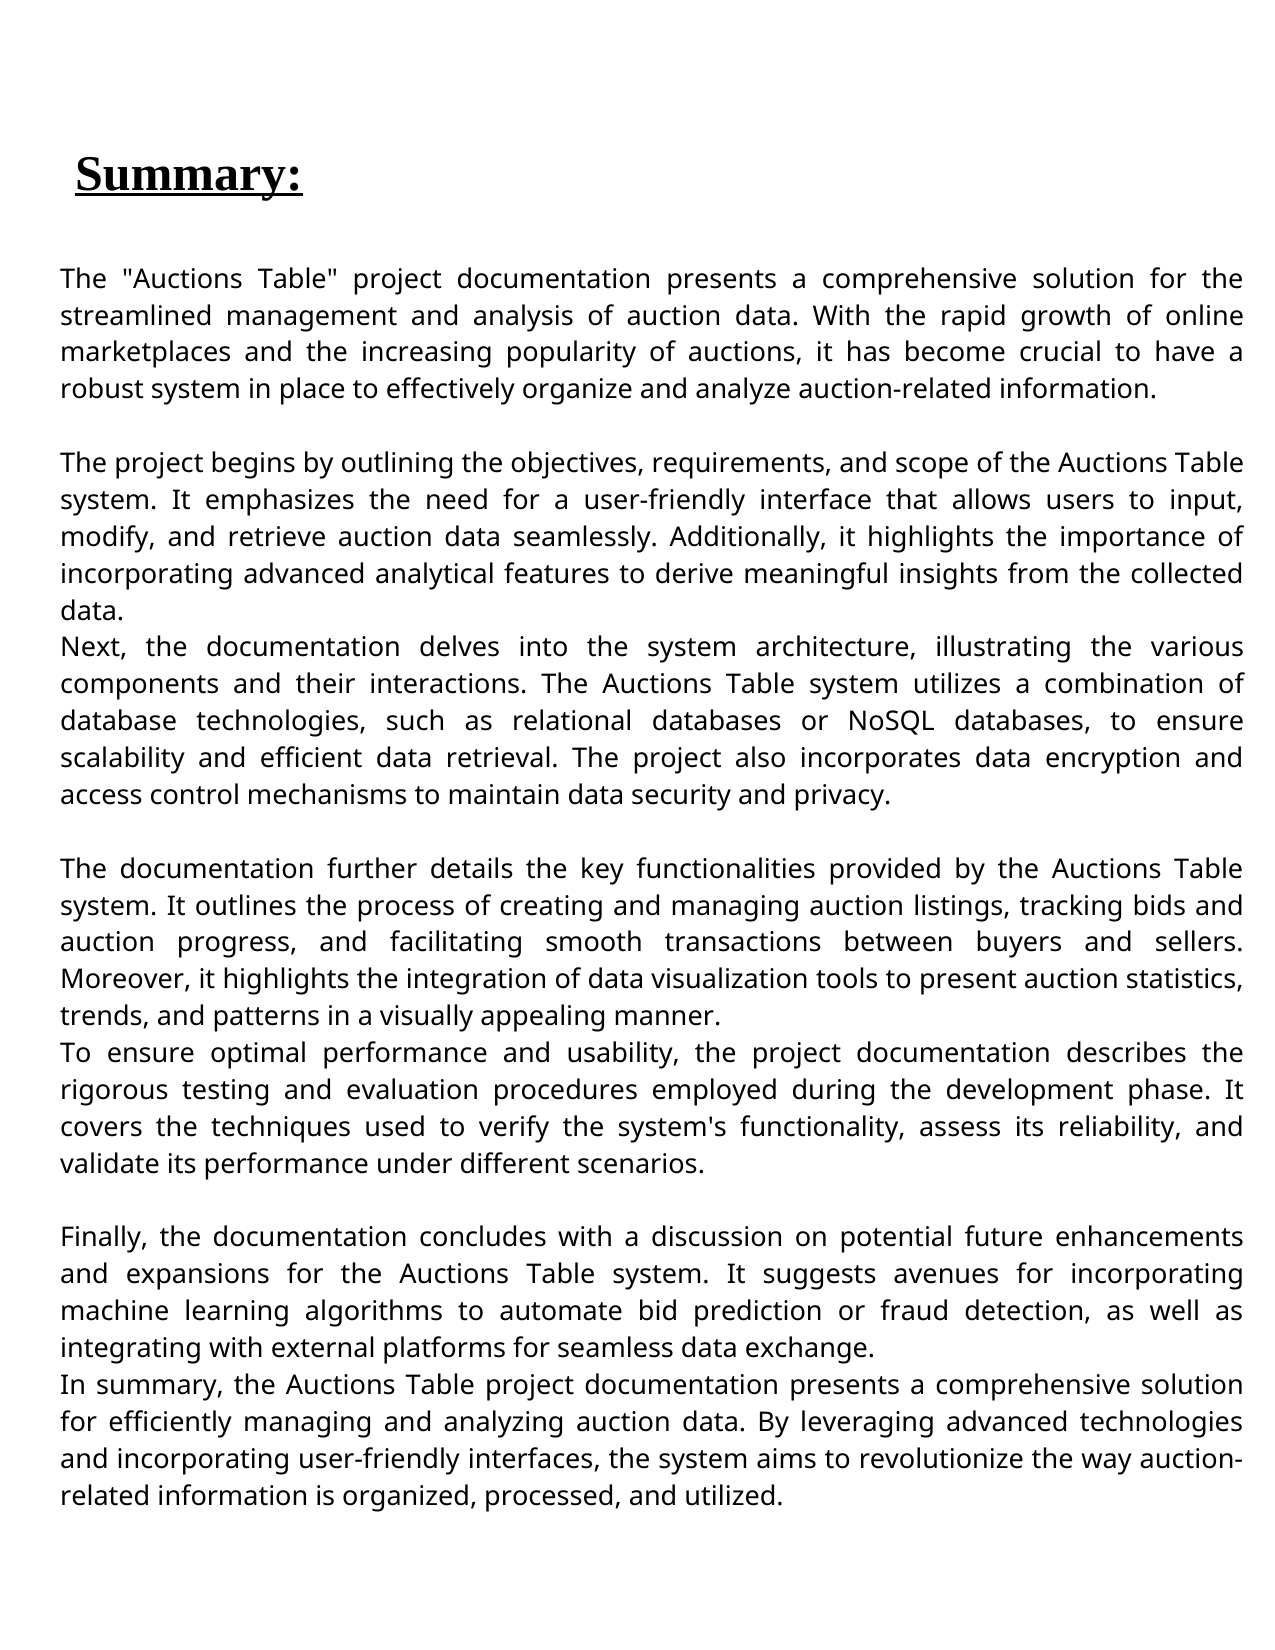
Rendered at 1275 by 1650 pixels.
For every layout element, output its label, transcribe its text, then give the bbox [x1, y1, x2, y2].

text The documentation further details the key functionalities provided by the Auctions Table system. It outlines the process of creating and managing auction listings, tracking bids and auction progress, and facilitating smooth transactions between buyers and sellers. Moreover, it highlights the integration of data visualization tools to present auction statistics, trends, and patterns in a visually appealing manner. [60, 849, 1245, 1033]
text To ensure optimal performance and usability, the project documentation describes the rigorous testing and evaluation procedures employed during the development phase. It covers the techniques used to verify the system's functionality, assess its reliability, and validate its performance under different scenarios. [60, 1033, 1245, 1181]
text In summary, the Auctions Table project documentation presents a comprehensive solution for efficiently managing and analyzing auction data. By leveraging advanced technologies and incorporating user-friendly interfaces, the system aims to revolutionize the way auction-related information is organized, processed, and utilized. [60, 1365, 1245, 1513]
text The "Auctions Table" project documentation presents a comprehensive solution for the streamlined management and analysis of auction data. With the rapid growth of online marketplaces and the increasing popularity of auctions, it has become crucial to have a robust system in place to effectively organize and analyze auction-related information. [60, 259, 1245, 407]
text Finally, the documentation concludes with a discussion on potential future enhancements and expansions for the Auctions Table system. It suggests avenues for incorporating machine learning algorithms to automate bid prediction or fraud detection, as well as integrating with external platforms for seamless data exchange. [60, 1218, 1245, 1365]
text Next, the documentation delves into the system architecture, illustrating the various components and their interactions. The Auctions Table system utilizes a combination of database technologies, such as relational databases or NoSQL databases, to ensure scalability and efficient data retrieval. The project also incorporates data encryption and access control mechanisms to maintain data security and privacy. [60, 628, 1245, 812]
text Summary: [75, 144, 1275, 201]
text The project begins by outlining the objectives, requirements, and scope of the Auctions Table system. It emphasizes the need for a user-friendly interface that allows users to input, modify, and retrieve auction data seamlessly. Additionally, it highlights the importance of incorporating advanced analytical features to derive meaningful insights from the collected data. [60, 443, 1245, 628]
